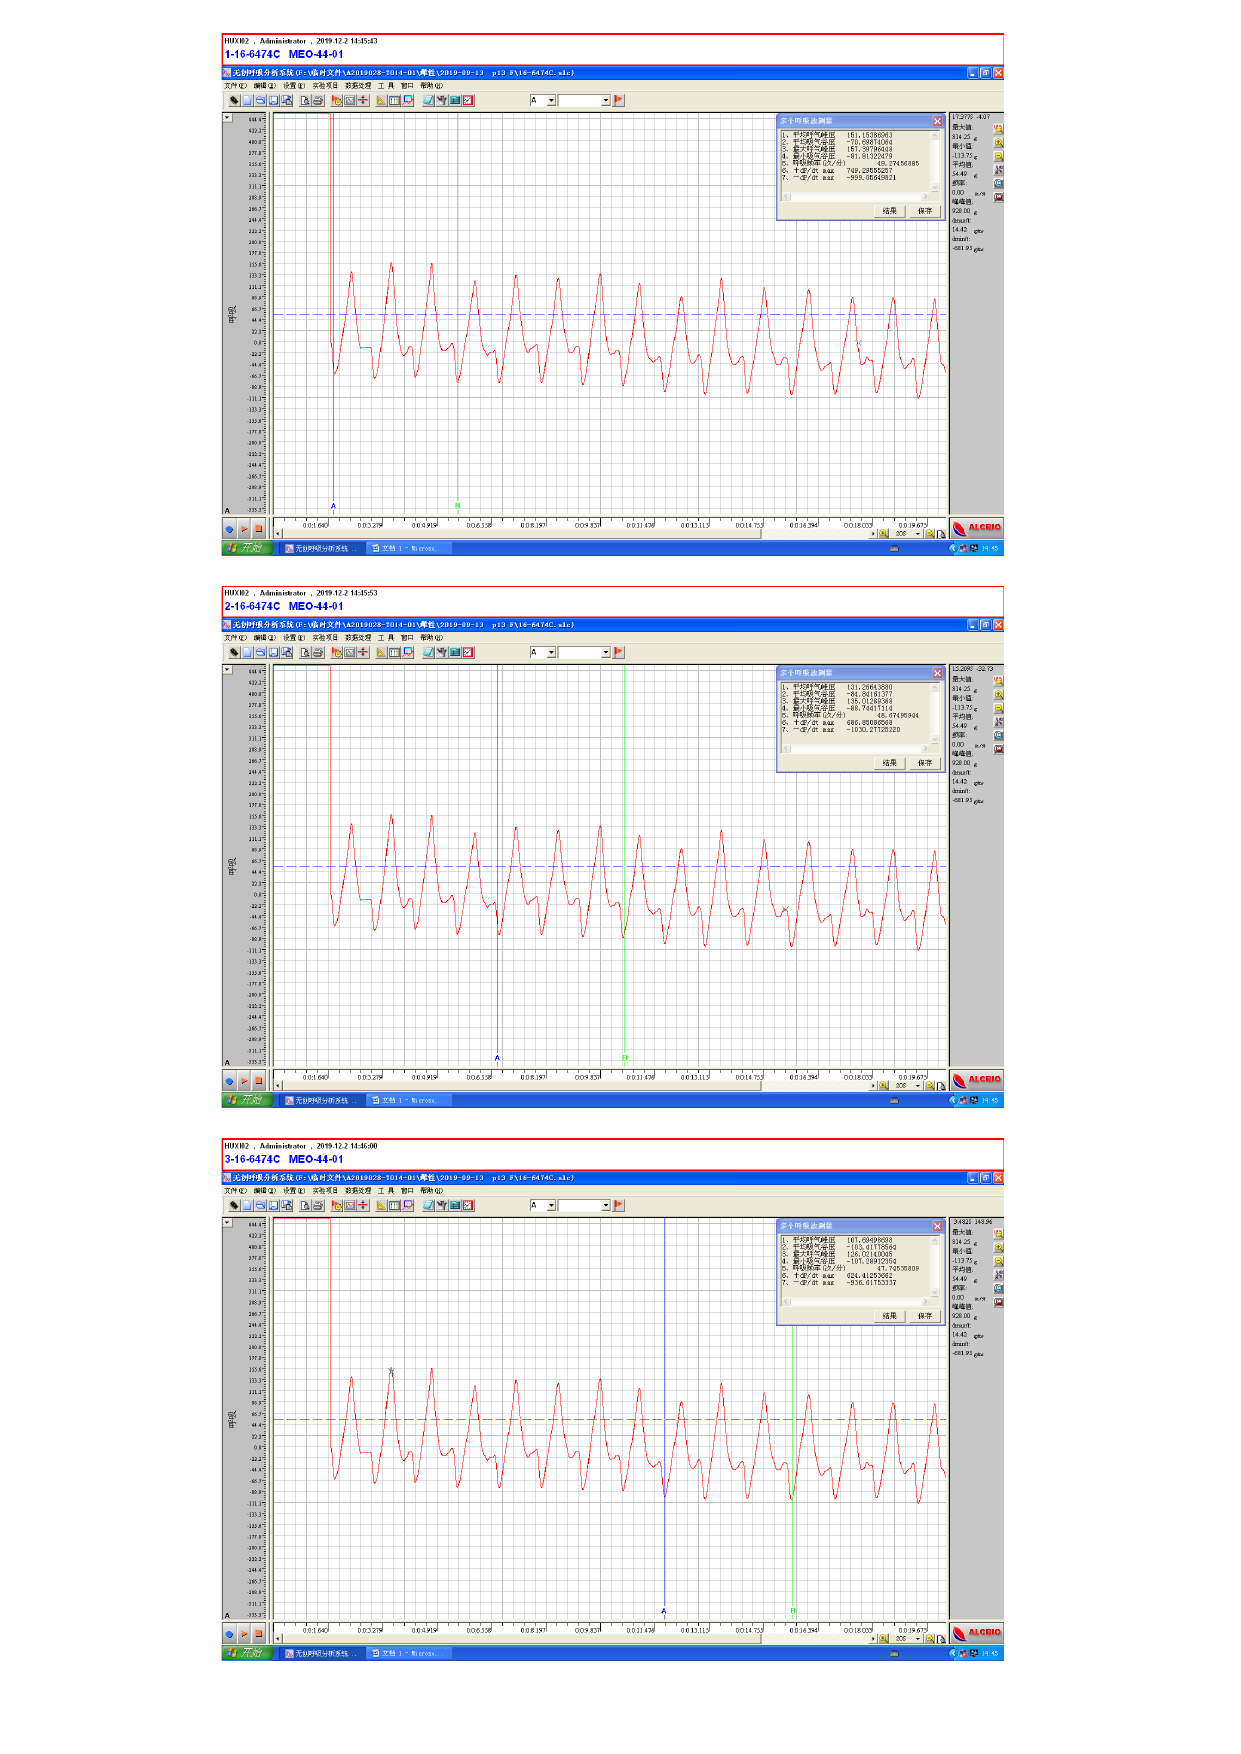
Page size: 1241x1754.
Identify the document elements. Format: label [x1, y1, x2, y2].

picture [221, 33, 1004, 556]
picture [221, 1138, 1004, 1661]
picture [221, 586, 1004, 1108]
